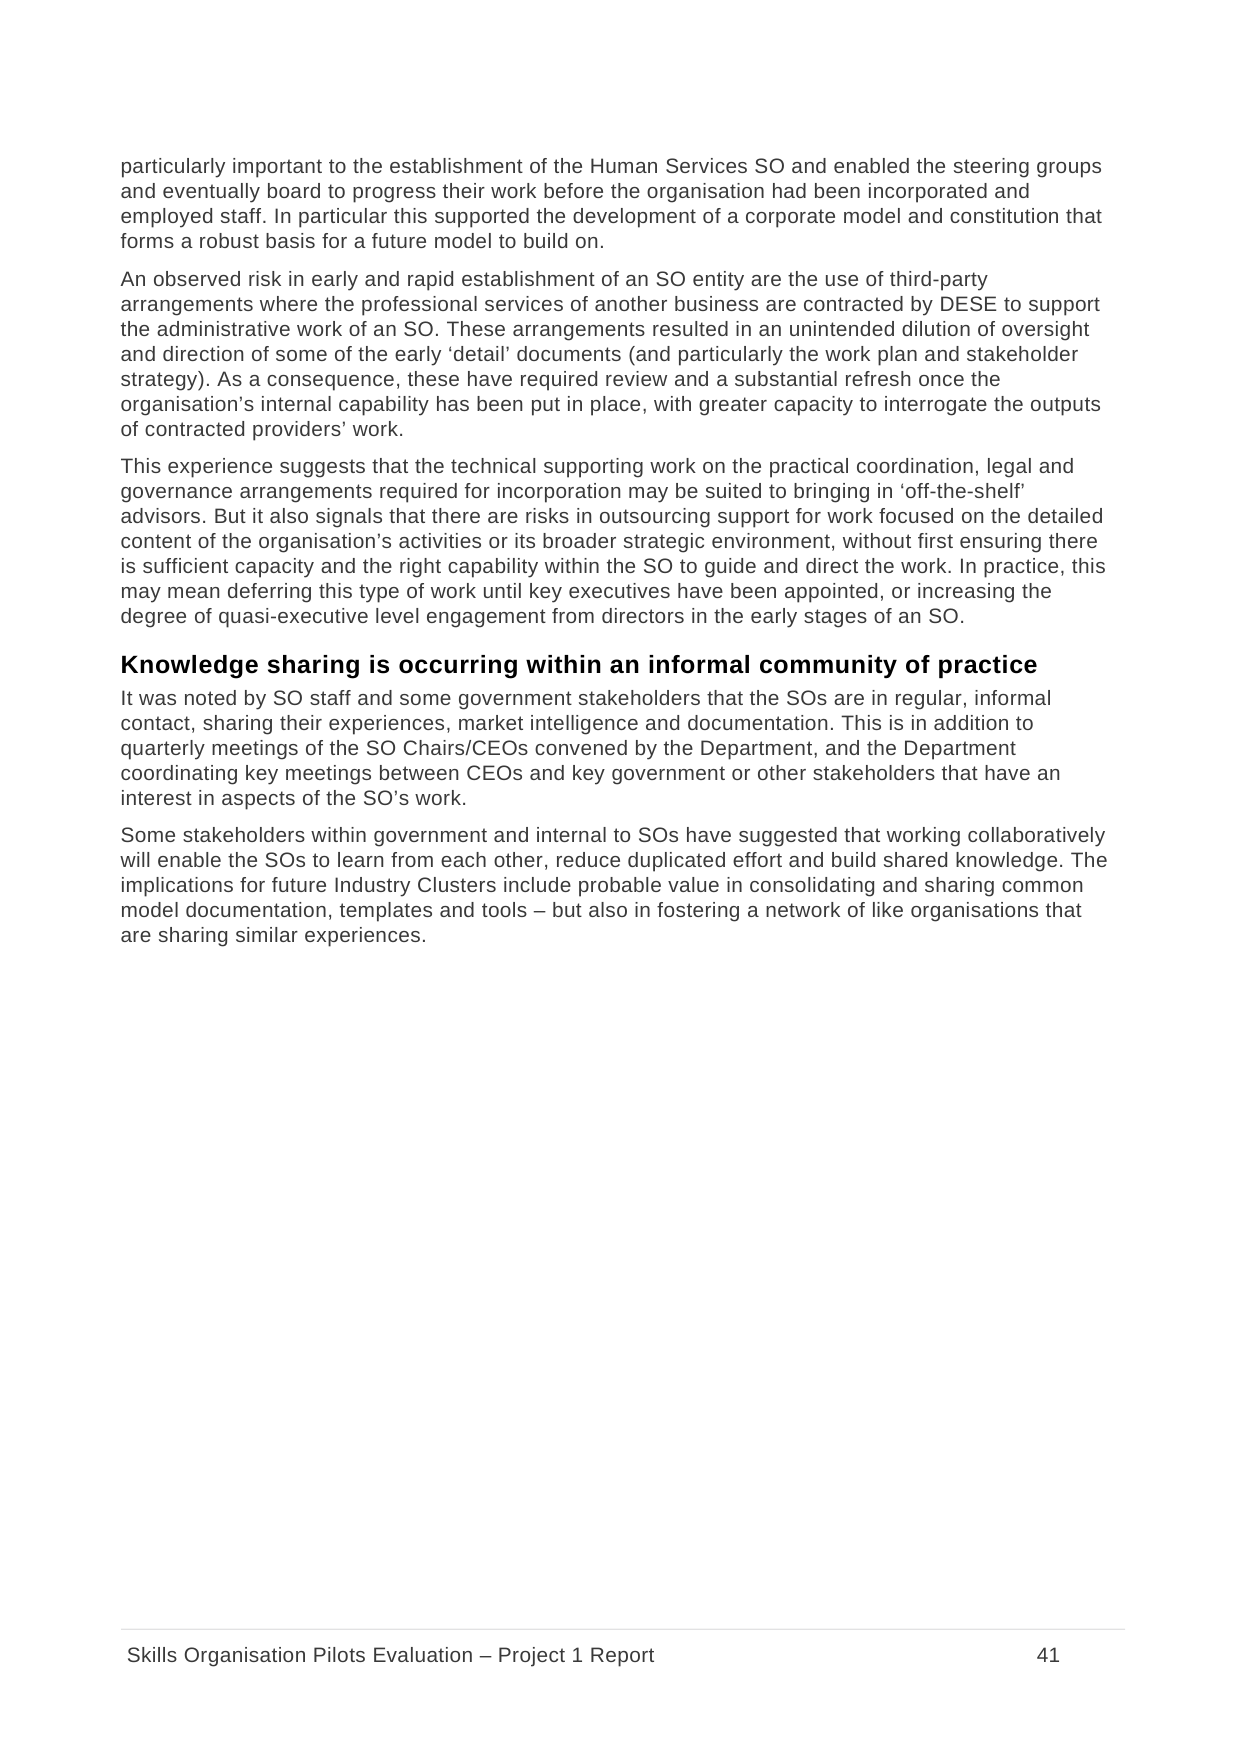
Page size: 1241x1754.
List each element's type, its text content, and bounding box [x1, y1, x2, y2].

subtitle Knowledge sharing is occurring within an informal community of practice [120, 654, 1110, 679]
text An observed risk in early and rapid establishment of an SO entity are the use of third-party arrangements where the professional services of another business are contracted by DESE to support the administrative work of an SO. These arrangements resulted in an unintended dilution of oversight and direction of some of the early ‘detail’ documents (and particularly the work plan and stakeholder strategy). As a consequence, these have required review and a substantial refresh once the organisation’s internal capability has been put in place, with greater capacity to interrogate the outputs of contracted providers’ work. [120, 266, 1110, 441]
text Some stakeholders within government and internal to SOs have suggested that working collaboratively will enable the SOs to learn from each other, reduce duplicated effort and build shared knowledge. The implications for future Industry Clusters include probable value in consolidating and sharing common model documentation, templates and tools – but also in fostering a network of like organisations that are sharing similar experiences. [120, 823, 1110, 948]
text This experience suggests that the technical supporting work on the practical coordination, legal and governance arrangements required for incorporation may be suited to bringing in ‘off-the-shelf’ advisors. But it also signals that there are risks in outsourcing support for work focused on the detailed content of the organisation’s activities or its broader strategic environment, without first ensuring there is sufficient capacity and the right capability within the SO to guide and direct the work. In practice, this may mean deferring this type of work until key executives have been appointed, or increasing the degree of quasi-executive level engagement from directors in the early stages of an SO. [120, 454, 1110, 629]
text It was noted by SO staff and some government stakeholders that the SOs are in regular, informal contact, sharing their experiences, market intelligence and documentation. This is in addition to quarterly meetings of the SO Chairs/CEOs convened by the Department, and the Department coordinating key meetings between CEOs and key government or other stakeholders that have an interest in aspects of the SO’s work. [120, 685, 1110, 810]
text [120, 154, 1110, 254]
